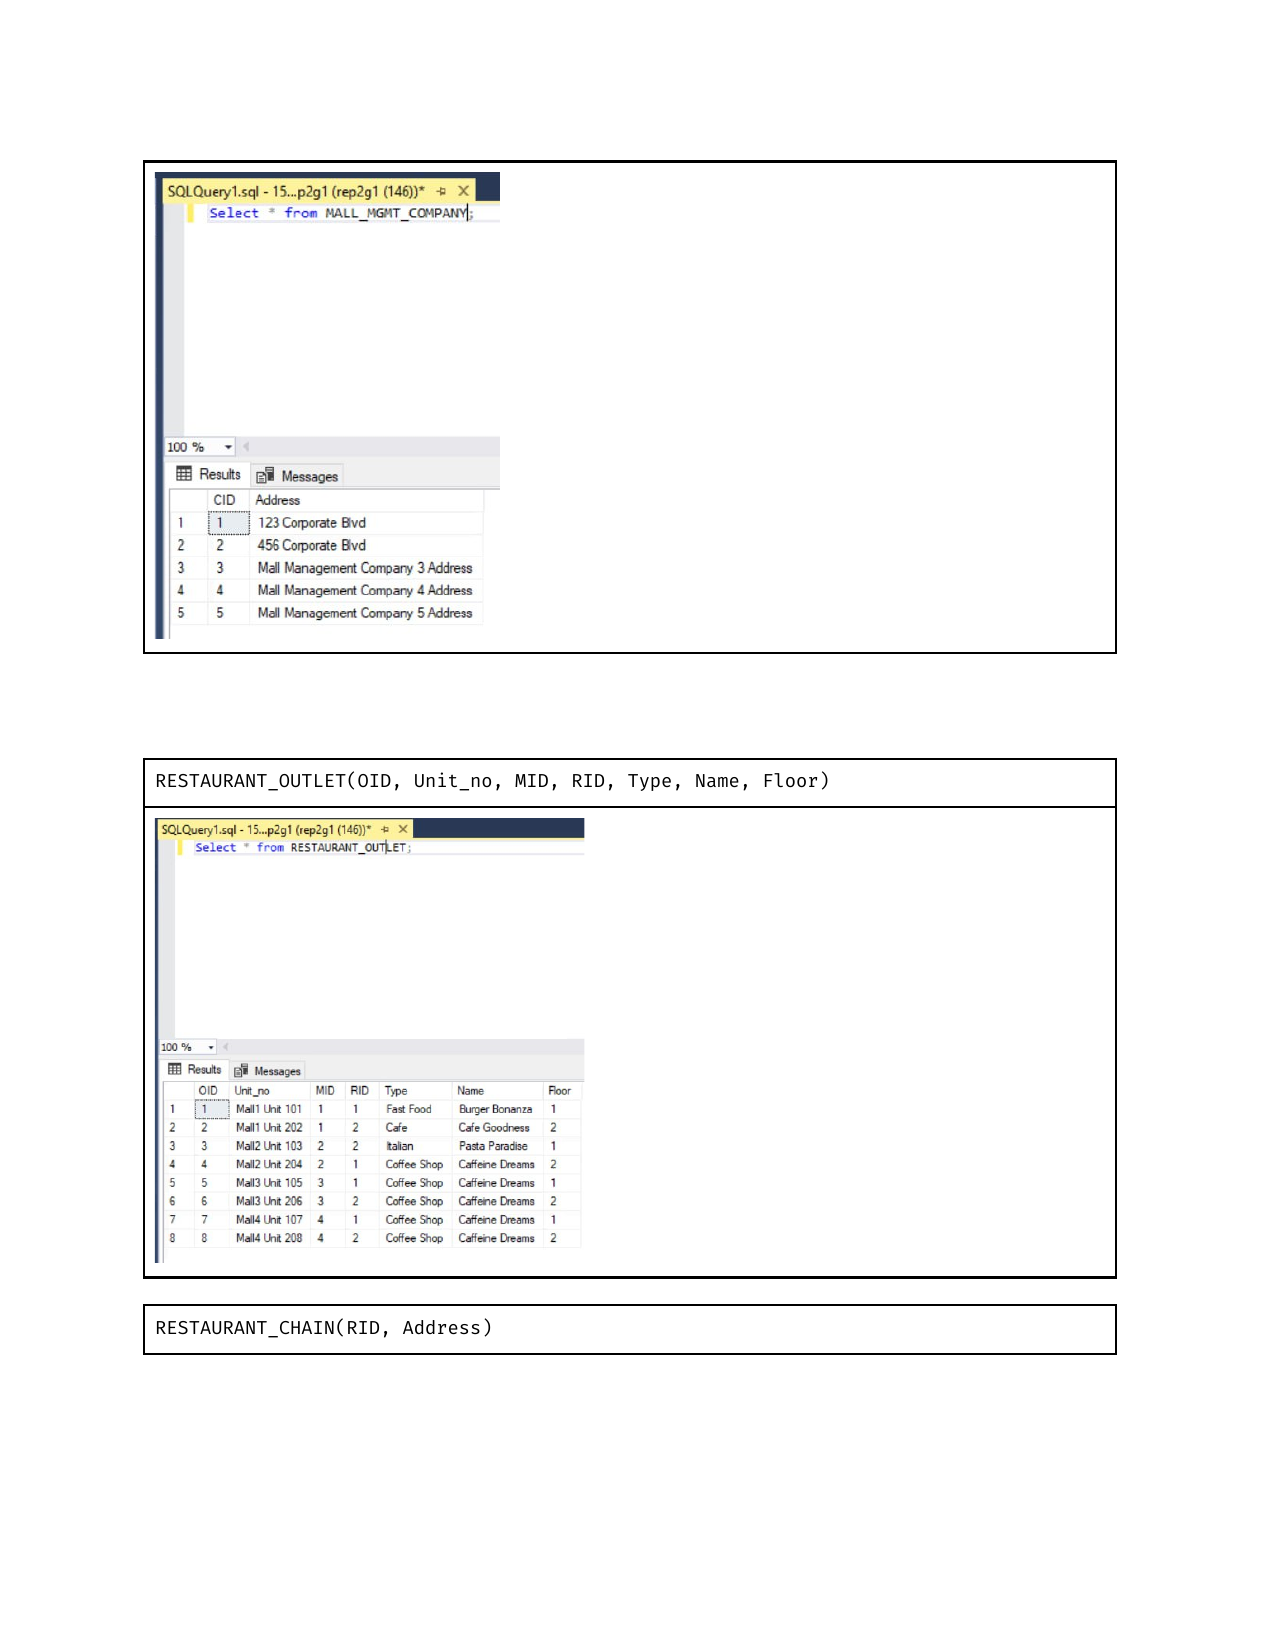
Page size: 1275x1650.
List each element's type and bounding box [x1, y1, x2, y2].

table_header [58, 150, 1125, 1500]
picture [154, 818, 585, 1263]
picture [154, 172, 500, 639]
